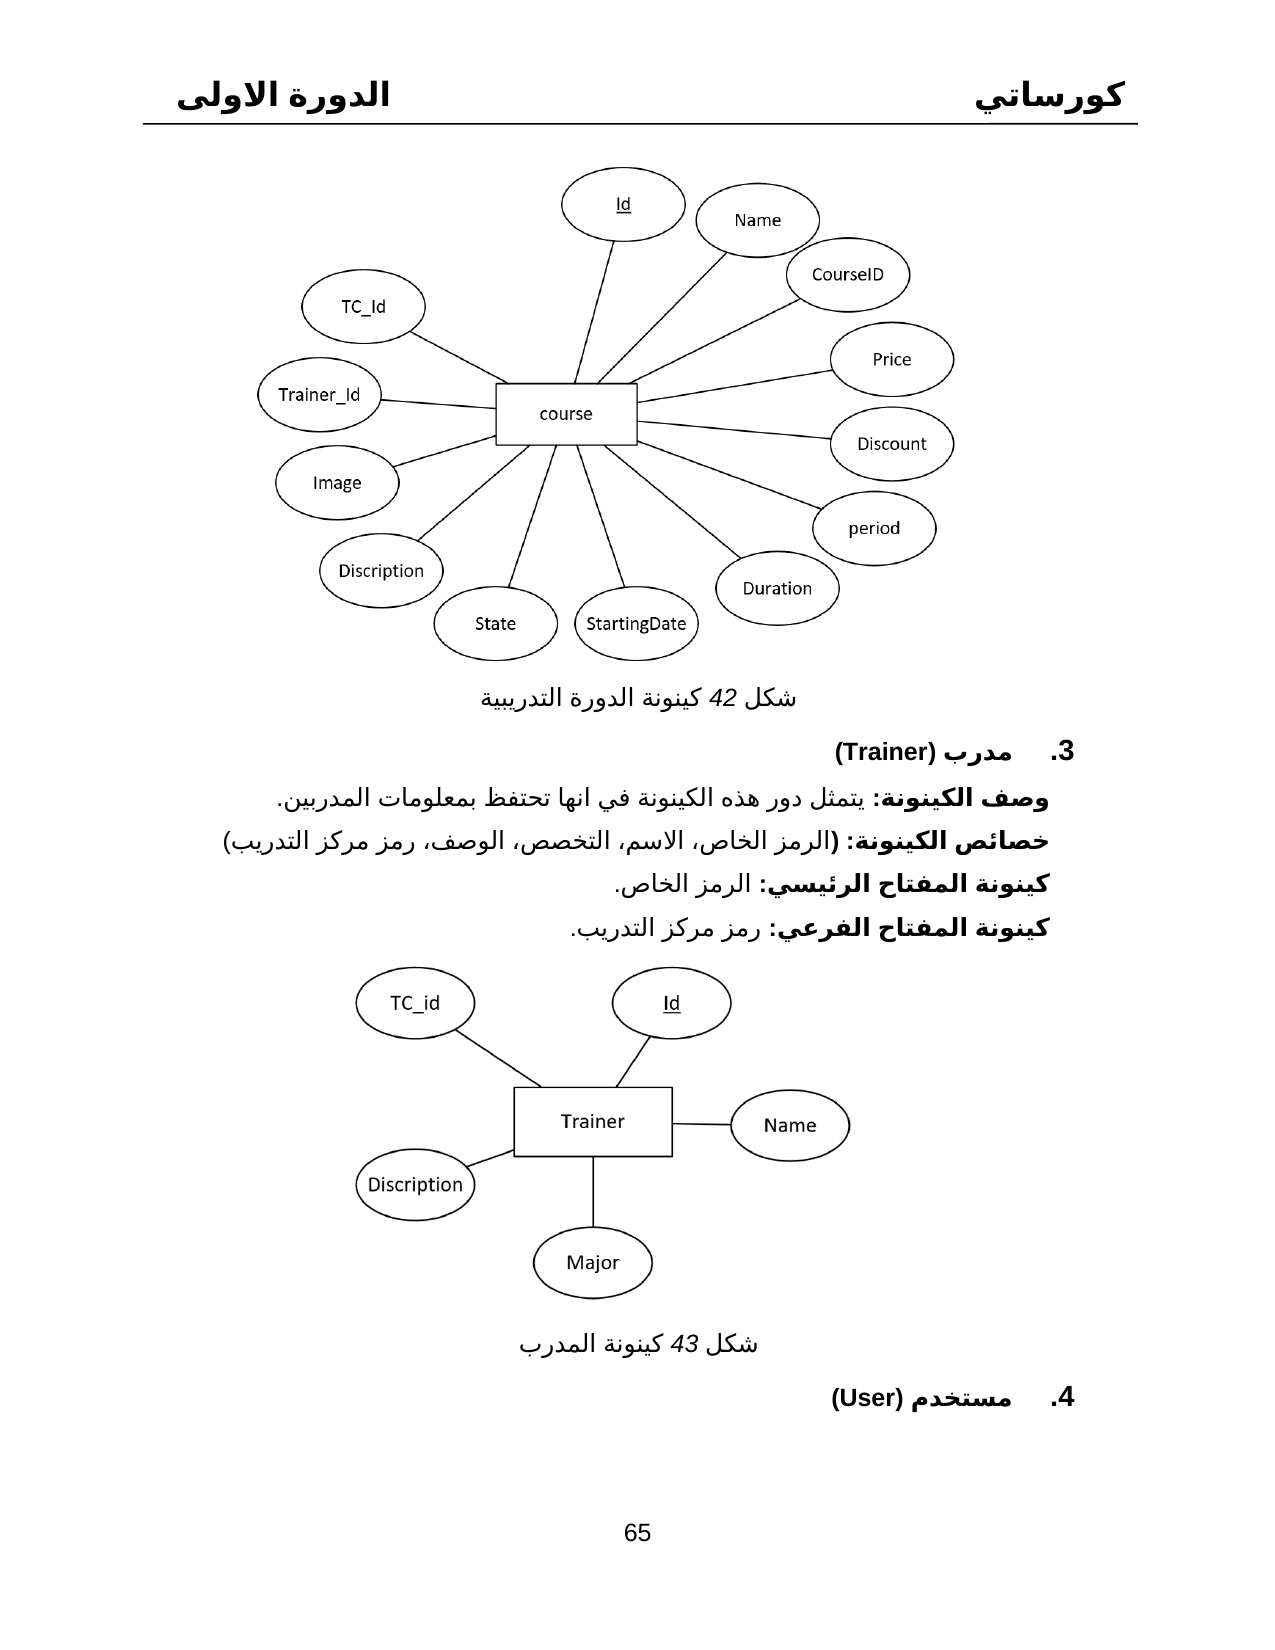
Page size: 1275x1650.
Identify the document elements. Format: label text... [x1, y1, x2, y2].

text كينونة المفتاح الفرعي: رمز مركز التدريب. [150, 912, 1050, 941]
text شكل 43 كينونة المدرب [150, 1329, 1125, 1358]
text وصف الكينونة: يتمثل دور هذه الكينونة في انها تحتفظ بمعلومات المدربين. [150, 783, 1050, 812]
picture [335, 955, 865, 1315]
text شكل 42 كينونة الدورة التدريبية [150, 683, 1125, 712]
text خصائص الكينونة: (الرمز الخاص، الاسم، التخصص، الوصف، رمز مركز التدريب) [150, 826, 1050, 855]
list مستخدم (User) [150, 1378, 1050, 1412]
list مدرب (Trainer) [150, 733, 1050, 766]
text كينونة المفتاح الرئيسي: الرمز الخاص. [150, 869, 1050, 898]
picture [232, 162, 968, 669]
